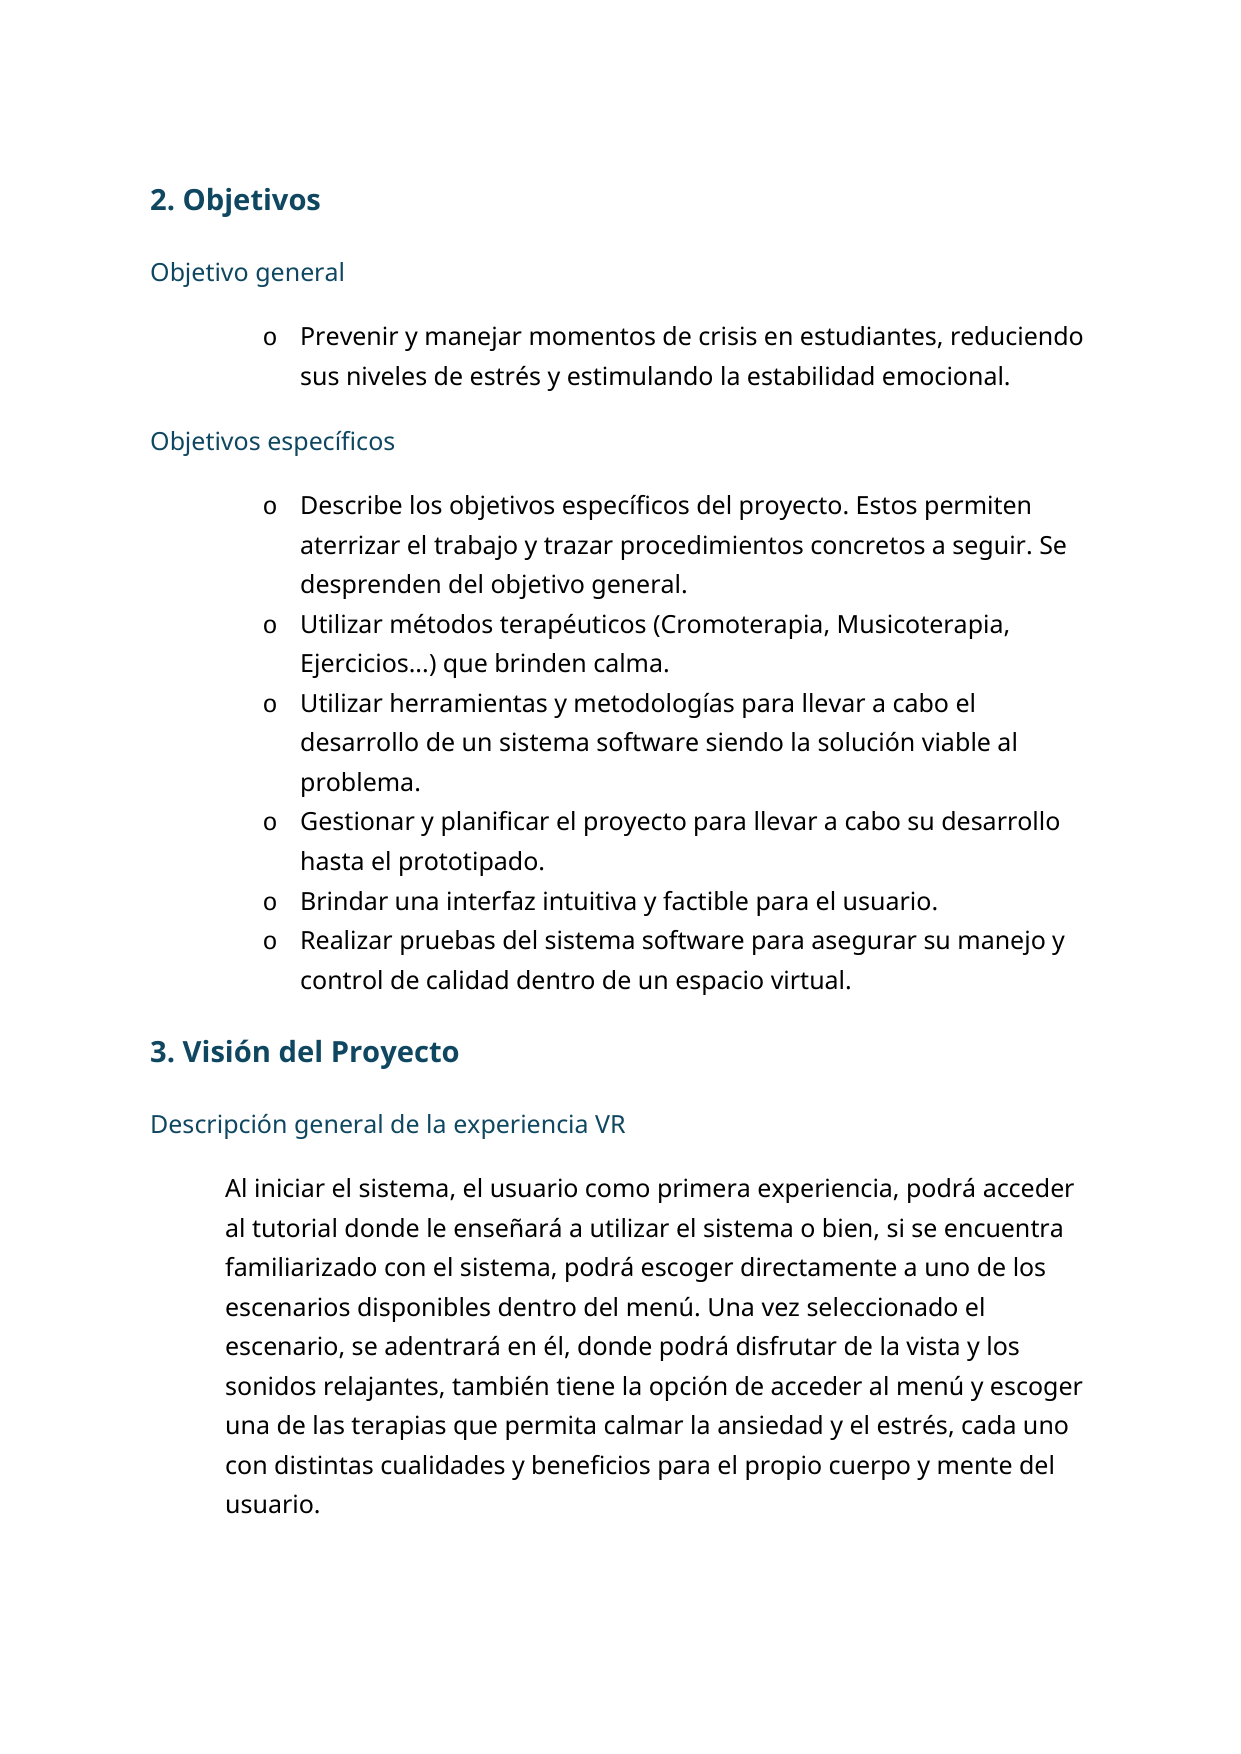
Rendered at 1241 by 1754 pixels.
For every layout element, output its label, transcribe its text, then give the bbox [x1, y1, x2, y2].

list Prevenir y manejar momentos de crisis en estudiantes, reduciendo sus niveles de estrés y estimulando la estabilidad emocional. [262, 319, 1090, 393]
subtitle Objetivo general [150, 254, 1090, 288]
list Utilizar herramientas y metodologías para llevar a cabo el desarrollo de un sistema software siendo la solución viable al problema. [262, 685, 1090, 799]
subtitle Descripción general de la experiencia VR [150, 1107, 1090, 1141]
list Brindar una interfaz intuitiva y factible para el usuario. [262, 883, 1090, 917]
list Realizar pruebas del sistema software para asegurar su manejo y control de calidad dentro de un espacio virtual. [262, 923, 1090, 997]
subtitle 2. Objetivos [150, 179, 1090, 219]
list Describe los objetivos específicos del proyecto. Estos permiten aterrizar el trabajo y trazar procedimientos concretos a seguir. Se desprenden del objetivo general. [262, 488, 1090, 601]
list Al iniciar el sistema, el usuario como primera experiencia, podrá acceder al tutorial donde le enseñará a utilizar el sistema o bien, si se encuentra familiarizado con el sistema, podrá escoger directamente a uno de los escenarios disponibles dentro del menú. Una vez seleccionado el escenario, se adentrará en él, donde podrá disfrutar de la vista y los sonidos relajantes, también tiene la opción de acceder al menú y escoger una de las terapias que permita calmar la ansiedad y el estrés, cada uno con distintas cualidades y beneficios para el propio cuerpo y mente del usuario. [225, 1171, 1090, 1521]
subtitle Objetivos específicos [150, 423, 1090, 457]
list Utilizar métodos terapéuticos (Cromoterapia, Musicoterapia, Ejercicios...) que brinden calma. [262, 606, 1090, 680]
subtitle 3. Visión del Proyecto [150, 1031, 1090, 1071]
list Gestionar y planificar el proyecto para llevar a cabo su desarrollo hasta el prototipado. [262, 804, 1090, 878]
